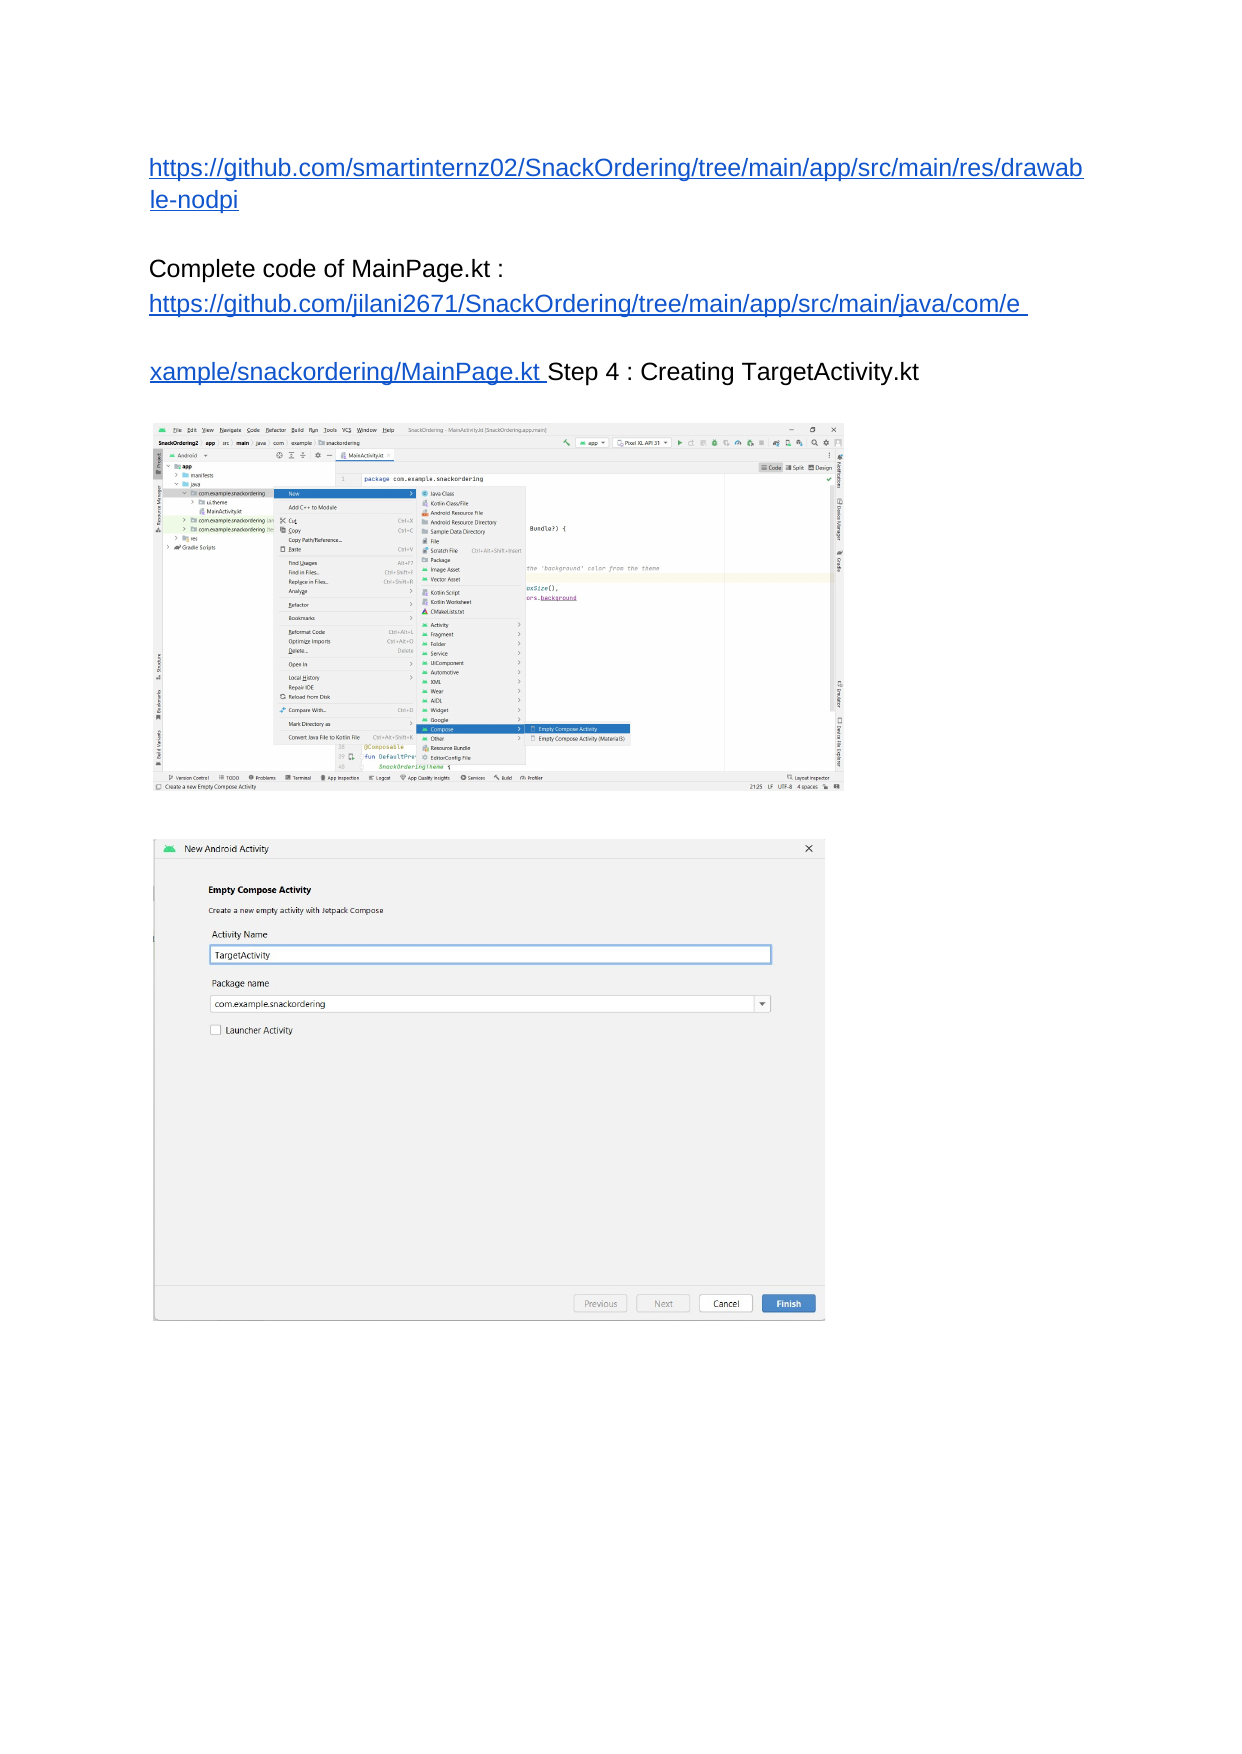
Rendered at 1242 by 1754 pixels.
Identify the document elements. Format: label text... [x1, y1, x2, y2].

picture [153, 423, 844, 791]
text https://github.com/jilani2671/SnackOrdering/tree/main/app/src/main/java/com/e xample/snackordering/MainPage.kt Step 4 : Creating TargetActivity.kt [148, 289, 1089, 385]
text Complete code of MainPage.kt : [148, 254, 1089, 282]
text https://github.com/smartinternz02/SnackOrdering/tree/main/app/src/main/res/drawab le-nodpi [148, 153, 1089, 214]
picture [153, 839, 826, 1321]
